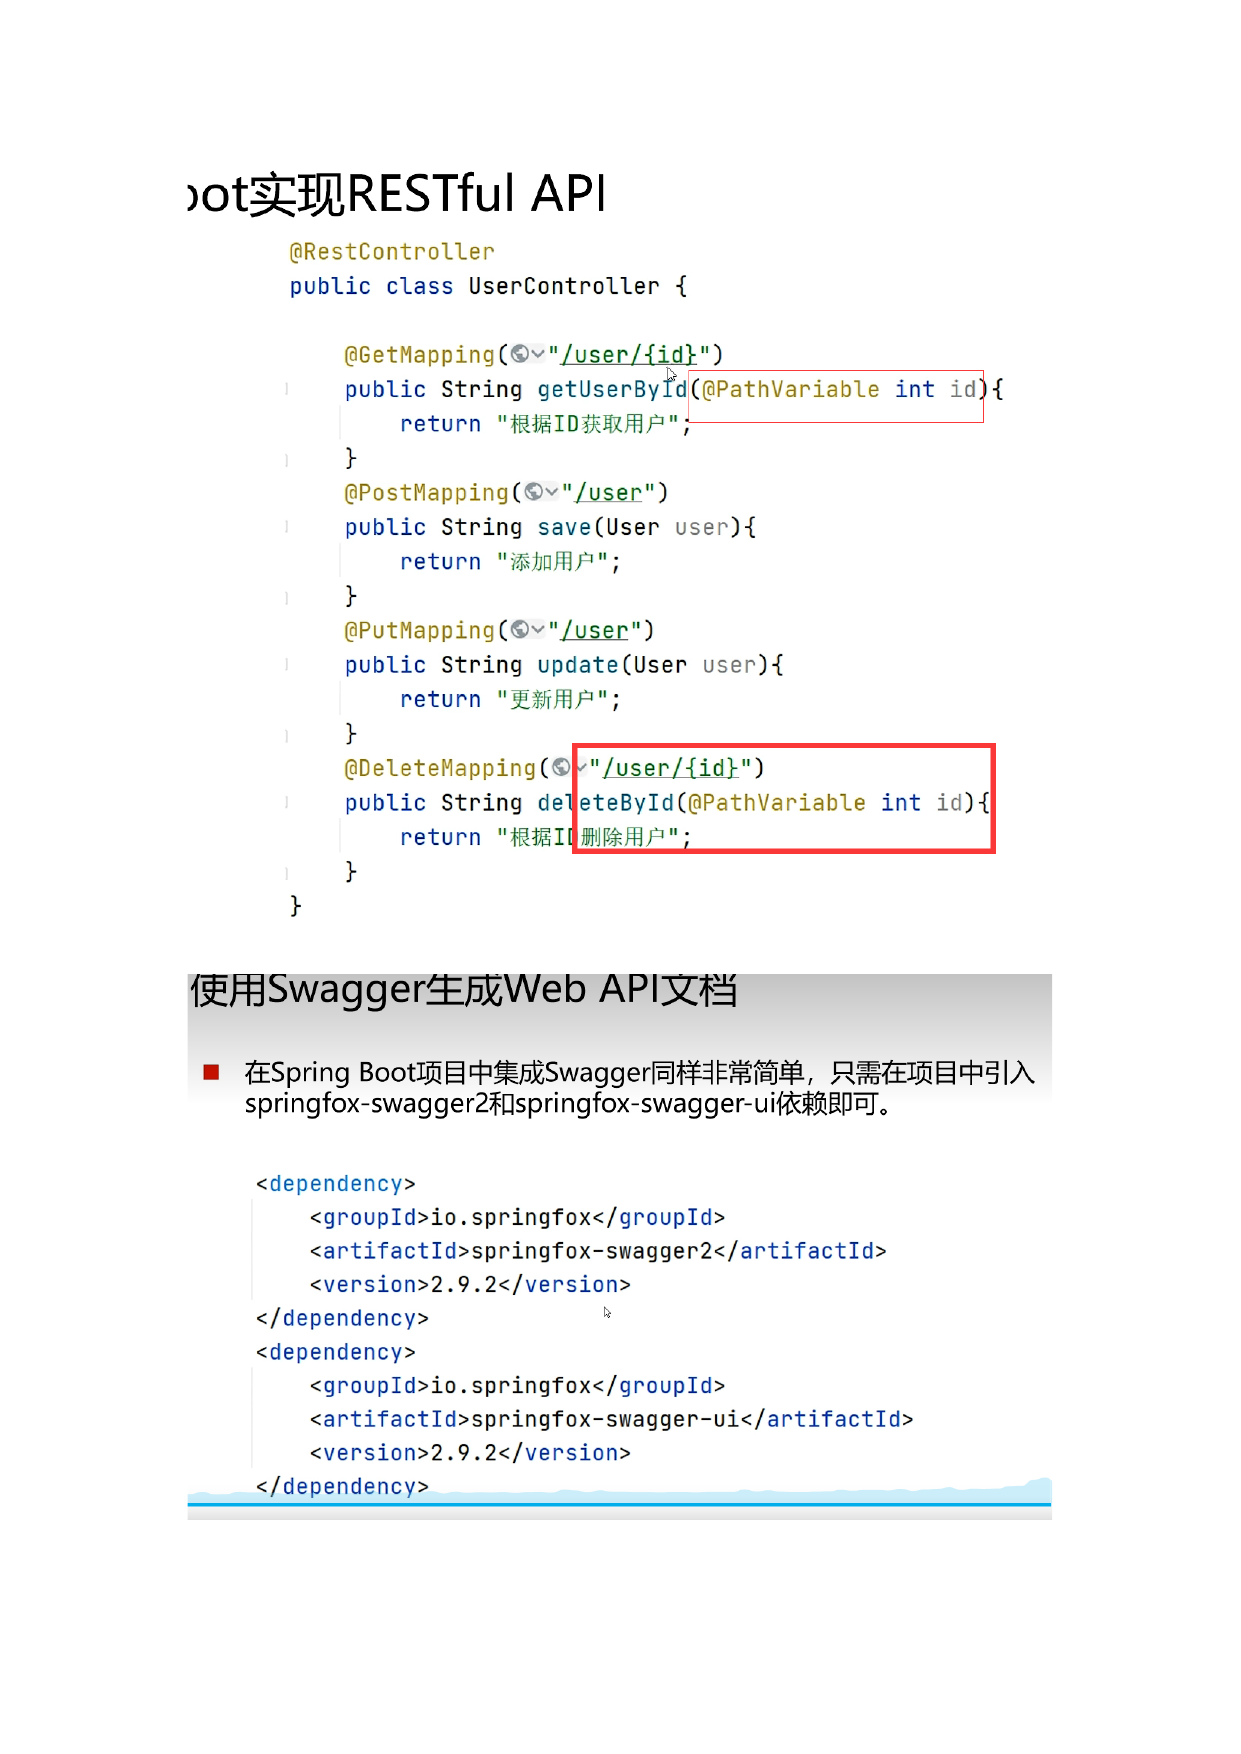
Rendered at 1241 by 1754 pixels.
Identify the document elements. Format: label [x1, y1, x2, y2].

picture [187, 162, 1052, 917]
picture [187, 974, 1053, 1520]
